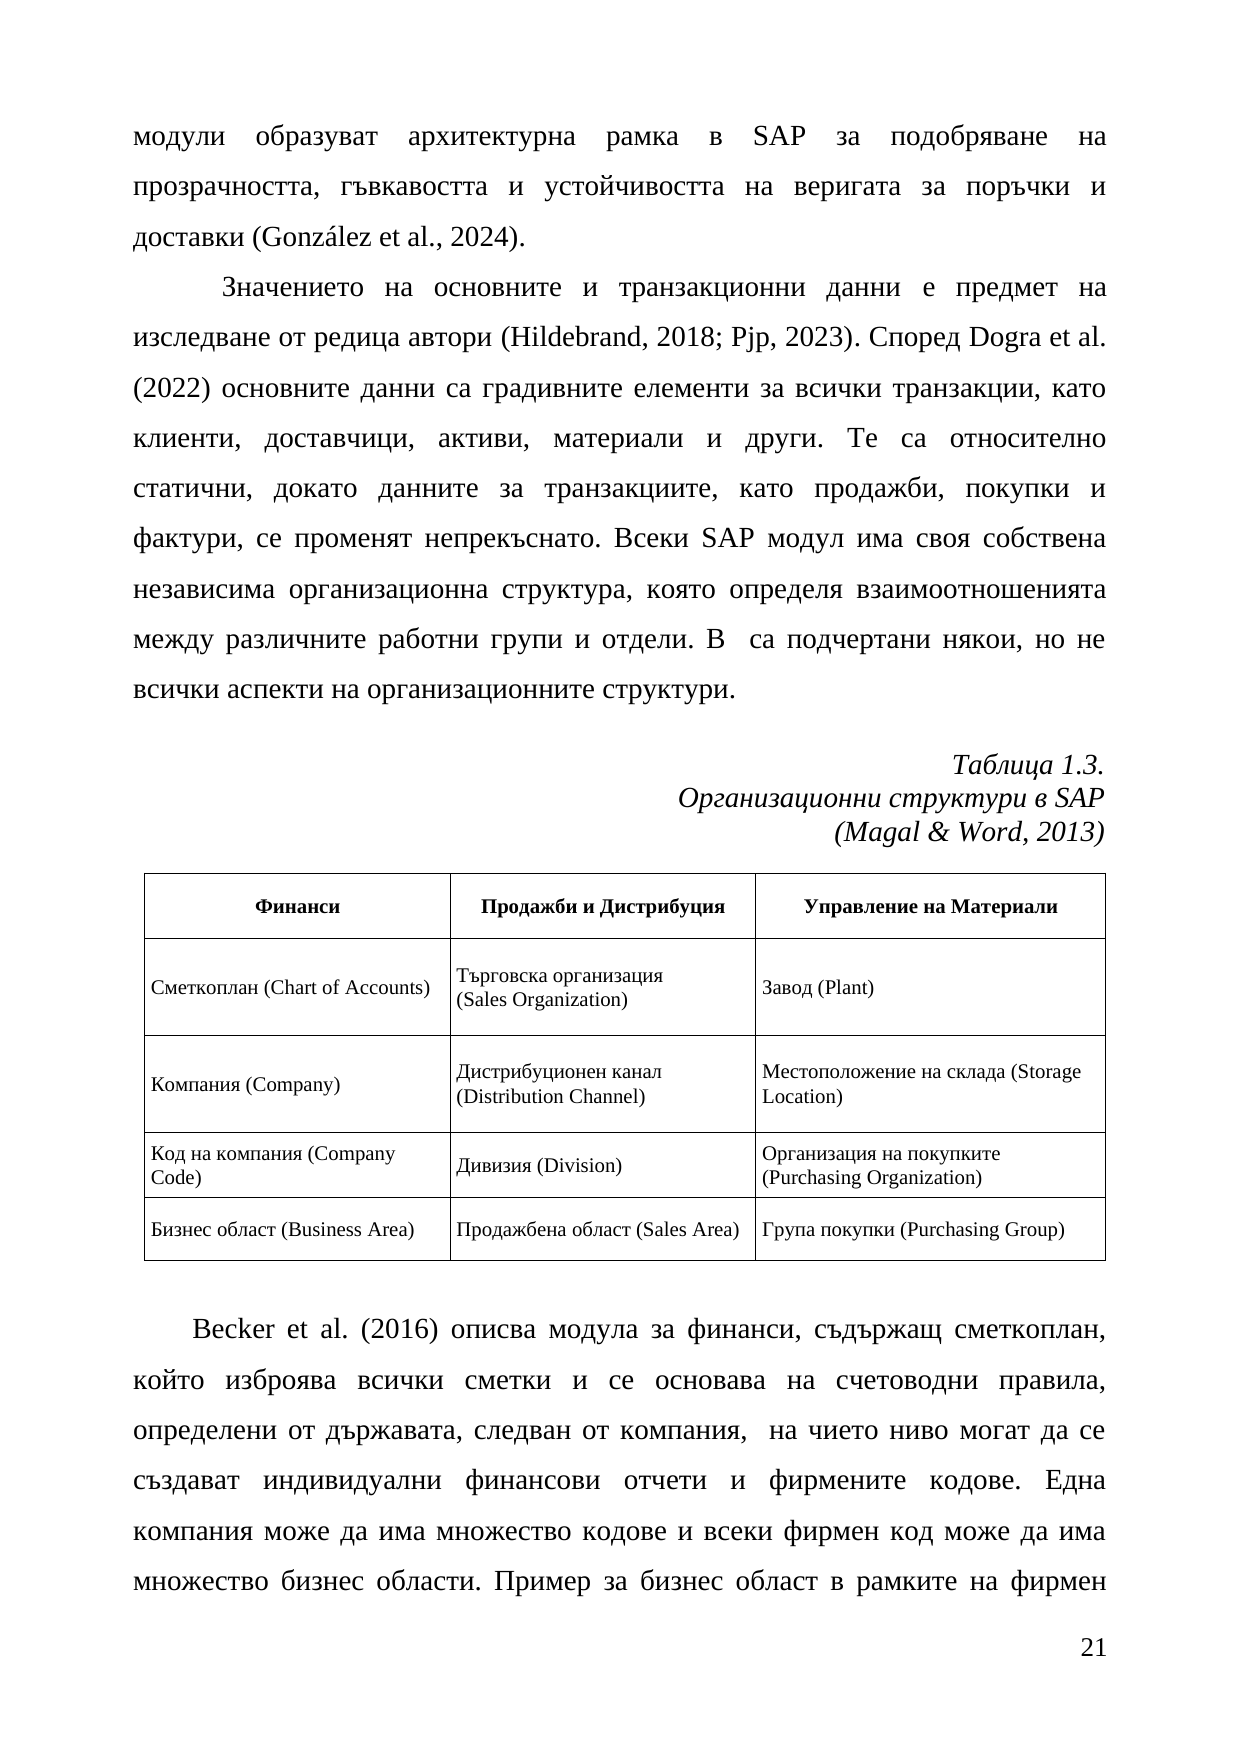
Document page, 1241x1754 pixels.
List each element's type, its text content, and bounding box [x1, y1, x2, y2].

table_cell Група покупки (Purchasing Group) [756, 1198, 1105, 1260]
table_cell Бизнес област (Business Area) [145, 1198, 450, 1260]
table_header Продажби и Дистрибуция [451, 874, 755, 938]
table_header Финанси [145, 874, 450, 938]
table_header Управление на Материали [756, 874, 1105, 938]
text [133, 118, 1107, 252]
table_cell Продажбена област (Sales Area) [451, 1198, 755, 1260]
table_cell Код на компания (Company Code) [145, 1133, 450, 1197]
table_cell Организация на покупките (Purchasing Organization) [756, 1133, 1105, 1197]
table_cell Дивизия (Division) [451, 1133, 755, 1197]
title Таблица 1.3. Организационни структури в SAP (Magal & Word, 2013) [133, 747, 1107, 847]
table_cell Сметкоплан (Chart of Accounts) [145, 939, 450, 1034]
table_cell Дистрибуционен канал (Distribution Channel) [451, 1036, 755, 1132]
table_cell Компания (Company) [145, 1036, 450, 1132]
table_cell Местоположение на склада (Storage Location) [756, 1036, 1105, 1132]
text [133, 1312, 1107, 1597]
table_cell Tърговска организация (Sales Organization) [451, 939, 755, 1034]
table_cell Завод (Plant) [756, 939, 1105, 1034]
text Значението на основните и транзакционни данни е предмет на изследване от редица автори (Hildebrand, 2018; Pjp, 2023). Според Dogra et al. (2022) основните данни са градивните елементи за всички транзакции, като клиенти, доставчици, активи, материали и други. Те са относително статични, докато данните за транзакциите, като продажби, покупки и фактури, се променят непрекъснато. Всеки SAP модул има своя собствена независима организационна структура, която определя взаимоотношенията между различните работни групи и отдели. В са подчертани някои, но не всички аспекти на организационните структури. [133, 269, 1107, 705]
